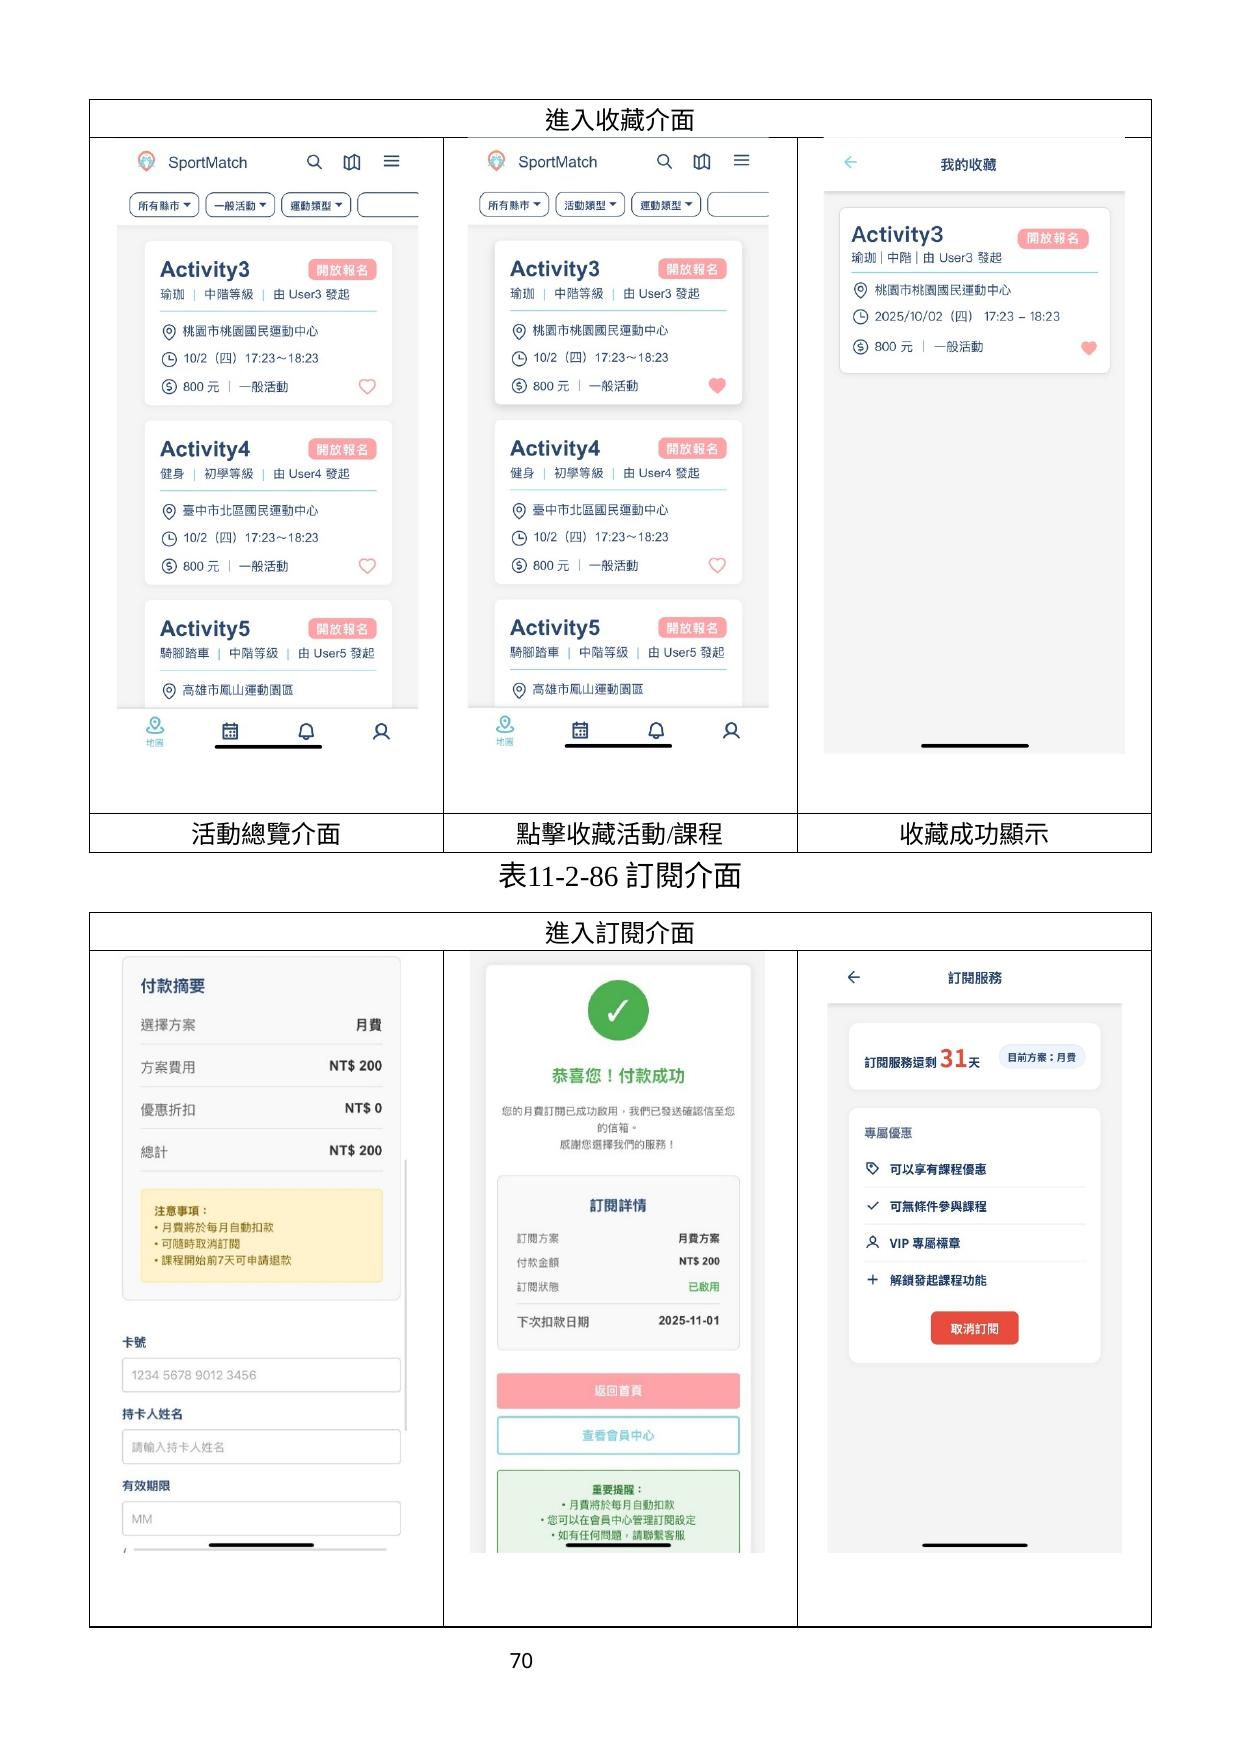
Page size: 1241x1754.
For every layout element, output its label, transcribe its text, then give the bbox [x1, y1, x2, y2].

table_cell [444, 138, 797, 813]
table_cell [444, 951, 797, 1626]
picture [117, 138, 419, 755]
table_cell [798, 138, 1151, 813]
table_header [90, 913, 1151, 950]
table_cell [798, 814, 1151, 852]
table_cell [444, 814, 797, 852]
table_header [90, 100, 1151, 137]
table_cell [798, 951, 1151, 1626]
picture [113, 951, 408, 1553]
picture [827, 951, 1122, 1553]
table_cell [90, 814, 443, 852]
picture [470, 951, 765, 1553]
picture [467, 137, 769, 754]
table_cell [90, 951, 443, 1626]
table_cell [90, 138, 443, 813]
picture [823, 137, 1125, 754]
